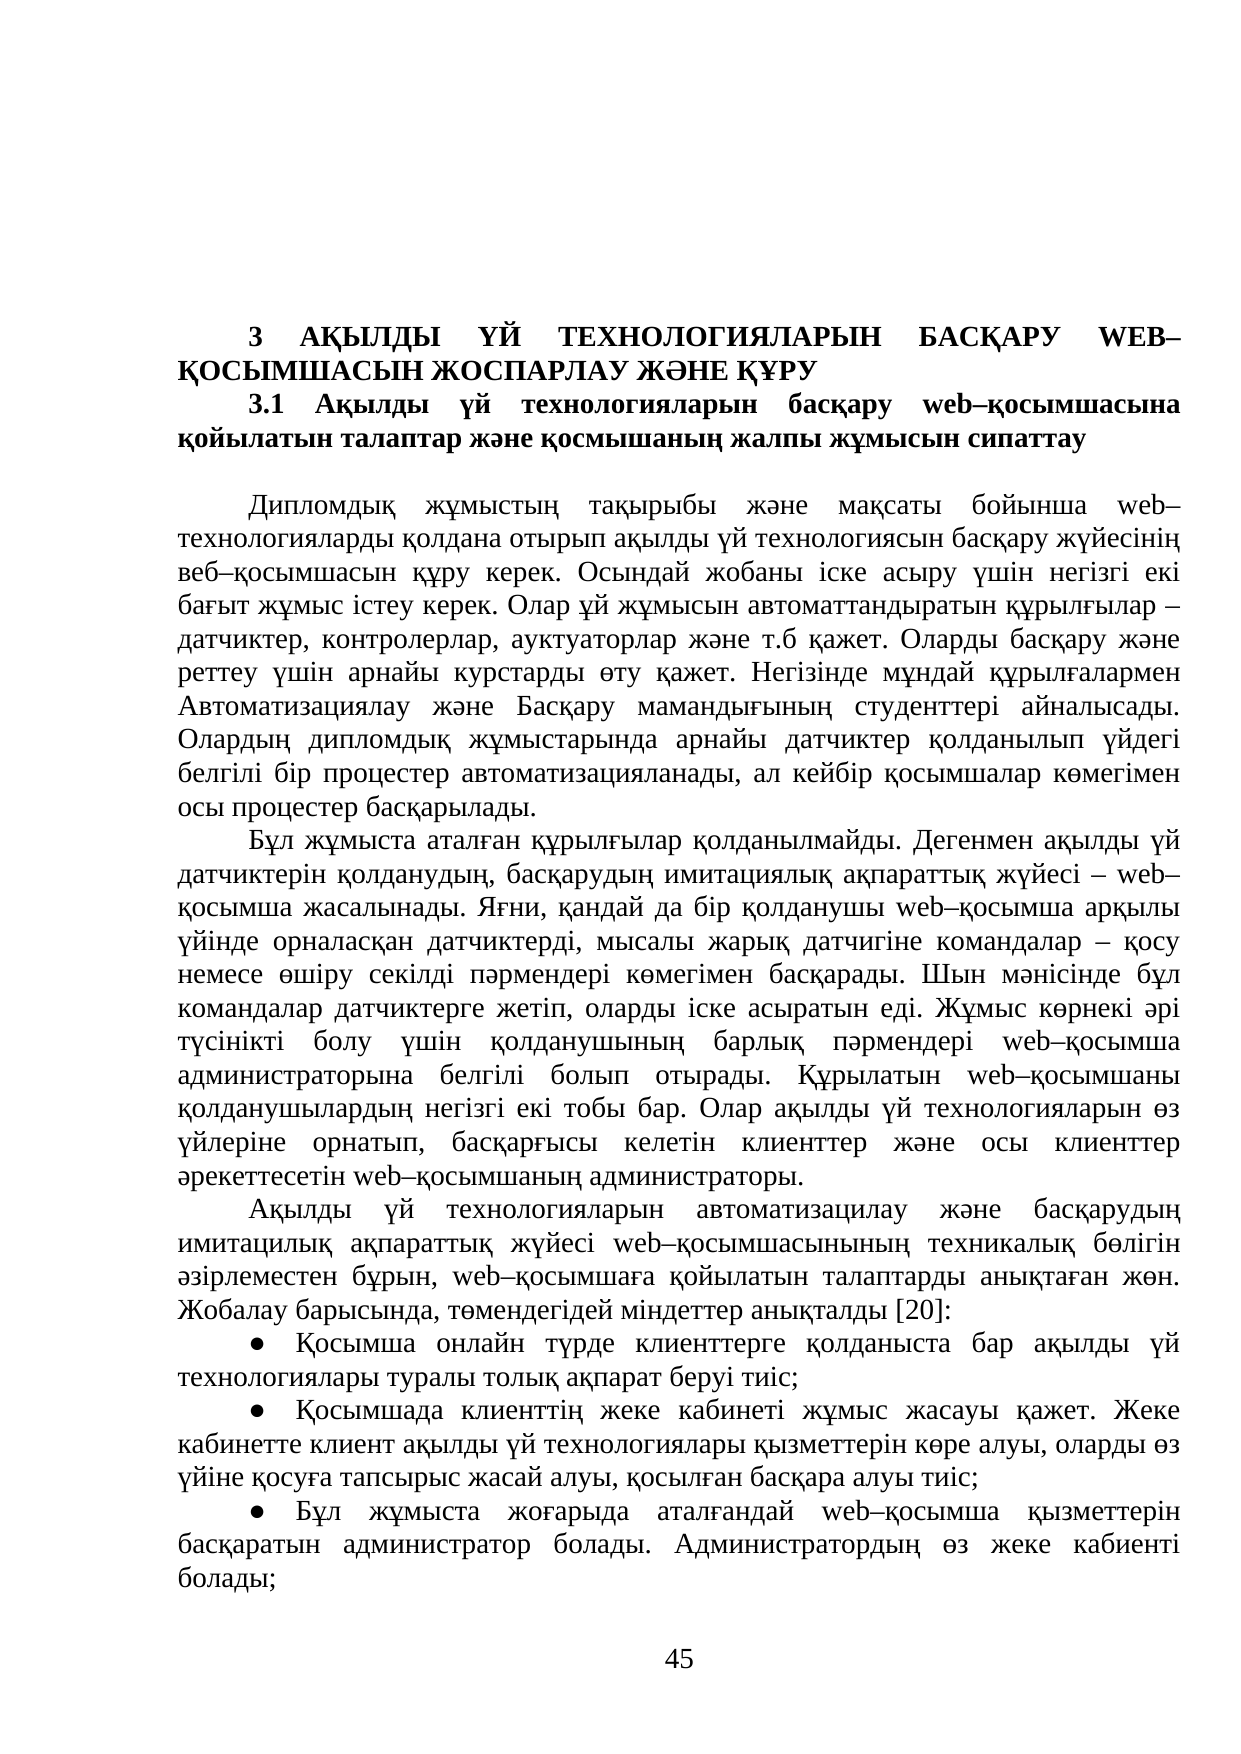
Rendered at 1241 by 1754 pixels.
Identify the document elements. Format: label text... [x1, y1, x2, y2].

list Қосымшада клиенттің жеке кабинеті жұмыс жасауы қажет. Жеке кабинетте клиент ақылды үй технологиялары қызметтерін көре алуы, оларды өз үйіне қосуға тапсырыс жасай алуы, қосылған басқара алуы тиіс; [177, 1392, 1181, 1493]
text Дипломдық жұмыстың тақырыбы және мақсаты бойынша web–технологияларды қолдана отырып ақылды үй технологиясын басқару жүйесінің веб–қосымшасын құру керек. Осындай жобаны іске асыру үшін негізгі екі бағыт жұмыс істеу керек. Олар ұй жұмысын автоматтандыратын құрылғылар – датчиктер, контролерлар, ауктуаторлар және т.б қажет. Оларды басқару және реттеу үшін арнайы курстарды өту қажет. Негізінде мұндай құрылғалармен Автоматизациялау және Басқару мамандығының студенттері айналысады. Олардың дипломдық жұмыстарында арнайы датчиктер қолданылып үйдегі белгілі бір процестер автоматизацияланады, ал кейбір қосымшалар көмегімен осы процестер басқарылады. [177, 487, 1181, 822]
list Қосымша онлайн түрде клиенттерге қолданыста бар ақылды үй технологиялары туралы толық ақпарат беруі тиіс; [177, 1325, 1181, 1392]
text 3 АҚЫЛДЫ ҮЙ ТЕХНОЛОГИЯЛАРЫН БАСҚАРУ WEB–ҚОСЫМШАСЫН ЖОСПАРЛАУ ЖӘНЕ ҚҰРУ [177, 319, 1181, 386]
text Ақылды үй технологияларын автоматизацилау және басқарудың имитацилық ақпараттық жүйесі web–қосымшасынының техникалық бөлігін әзірлеместен бұрын, web–қосымшаға қойылатын талаптарды анықтаған жөн. Жобалау барысында, төмендегідей міндеттер анықталды [20]: [177, 1191, 1181, 1325]
list Бұл жұмыста жоғарыда аталғандай web–қосымша қызметтерін басқаратын администратор болады. Администратордың өз жеке кабиенті болады; [177, 1493, 1181, 1594]
text Бұл жұмыста аталған құрылғылар қолданылмайды. Дегенмен ақылды үй датчиктерін қолданудың, басқарудың имитациялық ақпараттық жүйесі – web–қосымша жасалынады. Яғни, қандай да бір қолданушы web–қосымша арқылы үйінде орналасқан датчиктерді, мысалы жарық датчигіне командалар – қосу немесе өшіру секілді пәрмендері көмегімен басқарады. Шын мәнісінде бұл командалар датчиктерге жетіп, оларды іске асыратын еді. Жұмыс көрнекі әрі түсінікті болу үшін қолданушының барлық пәрмендері web–қосымша администраторына белгілі болып отырады. Құрылатын web–қосымшаны қолданушылардың негізгі екі тобы бар. Олар ақылды үй технологияларын өз үйлеріне орнатып, басқарғысы келетін клиенттер және осы клиенттер әрекеттесетін web–қосымшаның администраторы. [177, 822, 1181, 1191]
text 3.1 Ақылды үй технологияларын басқару web–қосымшасына қойылатын талаптар және қосмышаның жалпы жұмысын сипаттау [177, 386, 1181, 453]
